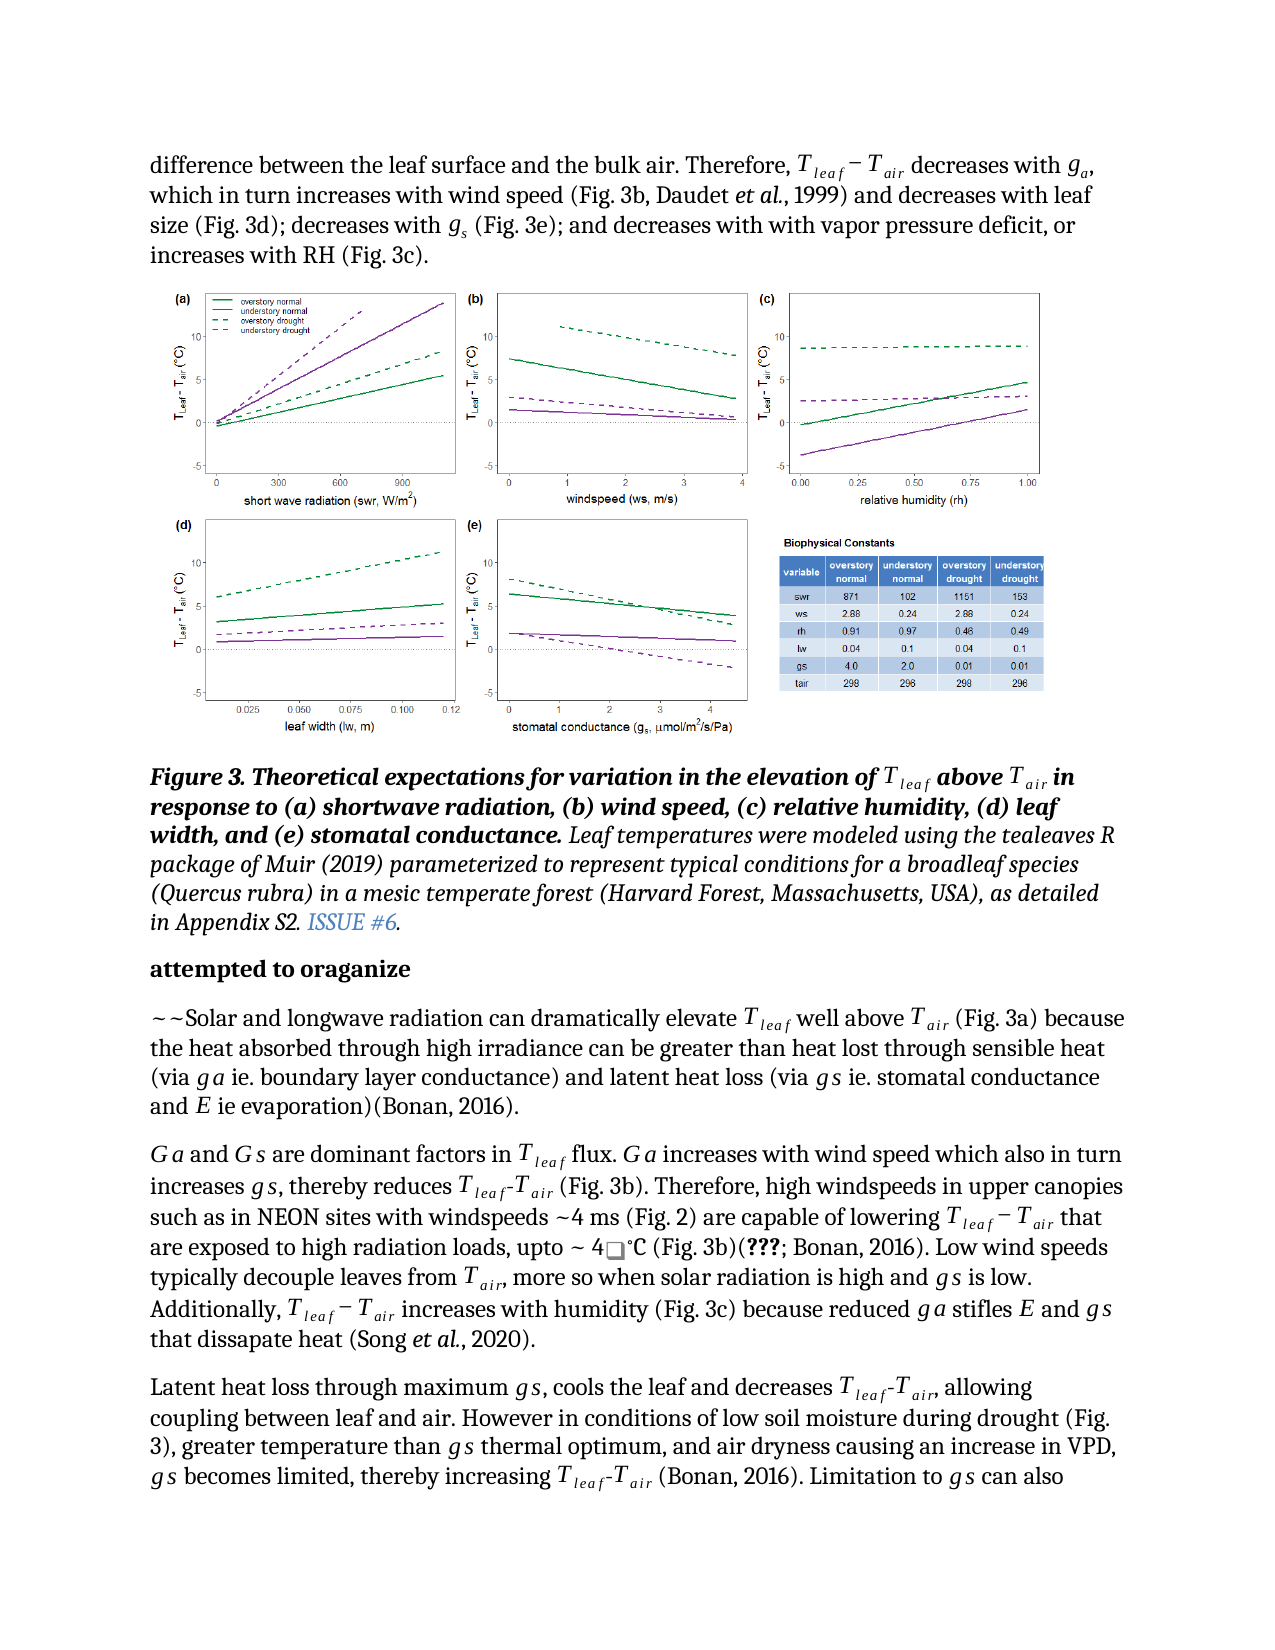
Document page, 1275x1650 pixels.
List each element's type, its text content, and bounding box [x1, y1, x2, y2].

picture [168, 288, 1044, 741]
text Figure 3. Theoretical expectations for variation in the elevation of above in response to (a) shortwave radiation, (b) wind speed, (c) relative humidity, (d) leaf width, and (e) stomatal conductance. Leaf temperatures were modeled using the tealeaves R package of Muir (2019) parameterized to represent typical conditions for a broadleaf species (Quercus rubra) in a mesic temperate forest (Harvard Forest, Massachusetts, USA), as detailed in Appendix S2. ISSUE #6. [150, 761, 1125, 936]
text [150, 1372, 1125, 1492]
text and are dominant factors in flux. increases with wind speed which also in turn increases , thereby reduces - (Fig. 3b). Therefore, high windspeeds in upper canopies such as in NEON sites with windspeeds ~4 ms (Fig. 2) are capable of lowering that are exposed to high radiation loads, upto ~ 4C (Fig. 3b)(???; Bonan, 2016). Low wind speeds typically decouple leaves from , more so when solar radiation is high and is low. Additionally, increases with humidity (Fig. 3c) because reduced stifles and that dissapate heat (Song et al., 2020). [150, 1139, 1125, 1353]
text attempted to oraganize [150, 955, 1125, 984]
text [150, 150, 1125, 270]
text ~~Solar and longwave radiation can dramatically elevate well above (Fig. 3a) because the heat absorbed through high irradiance can be greater than heat lost through sensible heat (via ie. boundary layer conductance) and latent heat loss (via ie. stomatal conductance and ie evaporation)(Bonan, 2016). [150, 1003, 1125, 1120]
